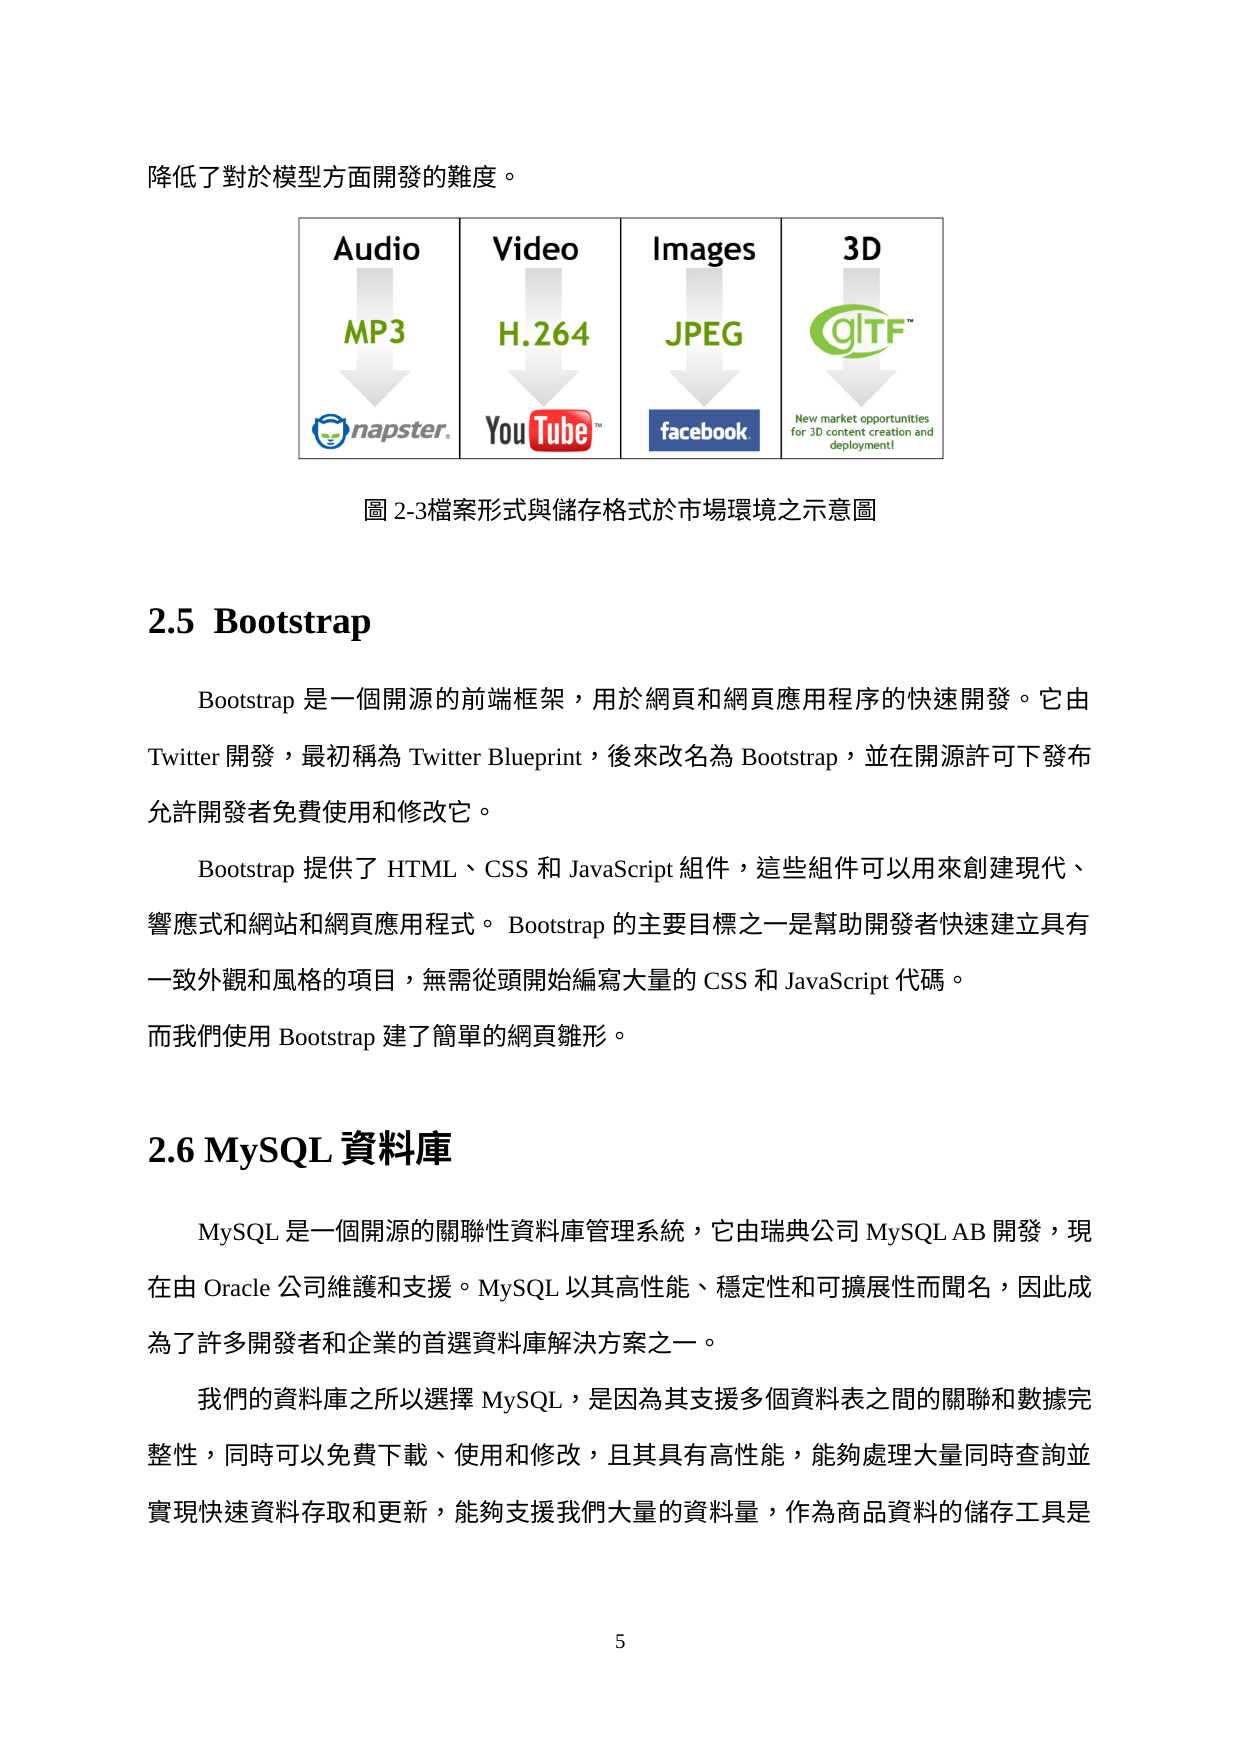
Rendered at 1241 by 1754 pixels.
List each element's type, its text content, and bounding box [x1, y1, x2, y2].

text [148, 157, 1092, 194]
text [148, 1379, 1092, 1529]
subtitle MySQL 資料庫 [148, 1109, 1092, 1184]
picture [292, 212, 948, 463]
text Bootstrap 是一個開源的前端框架，用於網頁和網頁應用程序的快速開發。它由Twitter開發，最初稱為 Twitter Blueprint，後來改名為 Bootstrap，並在開源許可下發布，允許開發者免費使用和修改它。 [148, 679, 1092, 829]
text Bootstrap 提供了 HTML、CSS 和 JavaScript組件，這些組件可以用來創建現代、響應式和網站和網頁應用程式。 Bootstrap 的主要目標之一是幫助開發者快速建立具有一致外觀和風格的項目，無需從頭開始編寫大量的 CSS 和 JavaScript 代碼。 [148, 847, 1092, 997]
text 圖 2-3檔案形式與儲存格式於市場環境之示意圖 [148, 489, 1092, 527]
subtitle Bootstrap [148, 583, 1092, 658]
text 而我們使用 Bootstrap 建了簡單的網頁雛形。 [148, 1016, 1092, 1053]
text MySQL 是一個開源的關聯性資料庫管理系統，它由瑞典公司 MySQL AB 開發，現在由 Oracle 公司維護和支援。MySQL 以其高性能、穩定性和可擴展性而聞名，因此成為了許多開發者和企業的首選資料庫解決方案之一。 [148, 1211, 1092, 1361]
